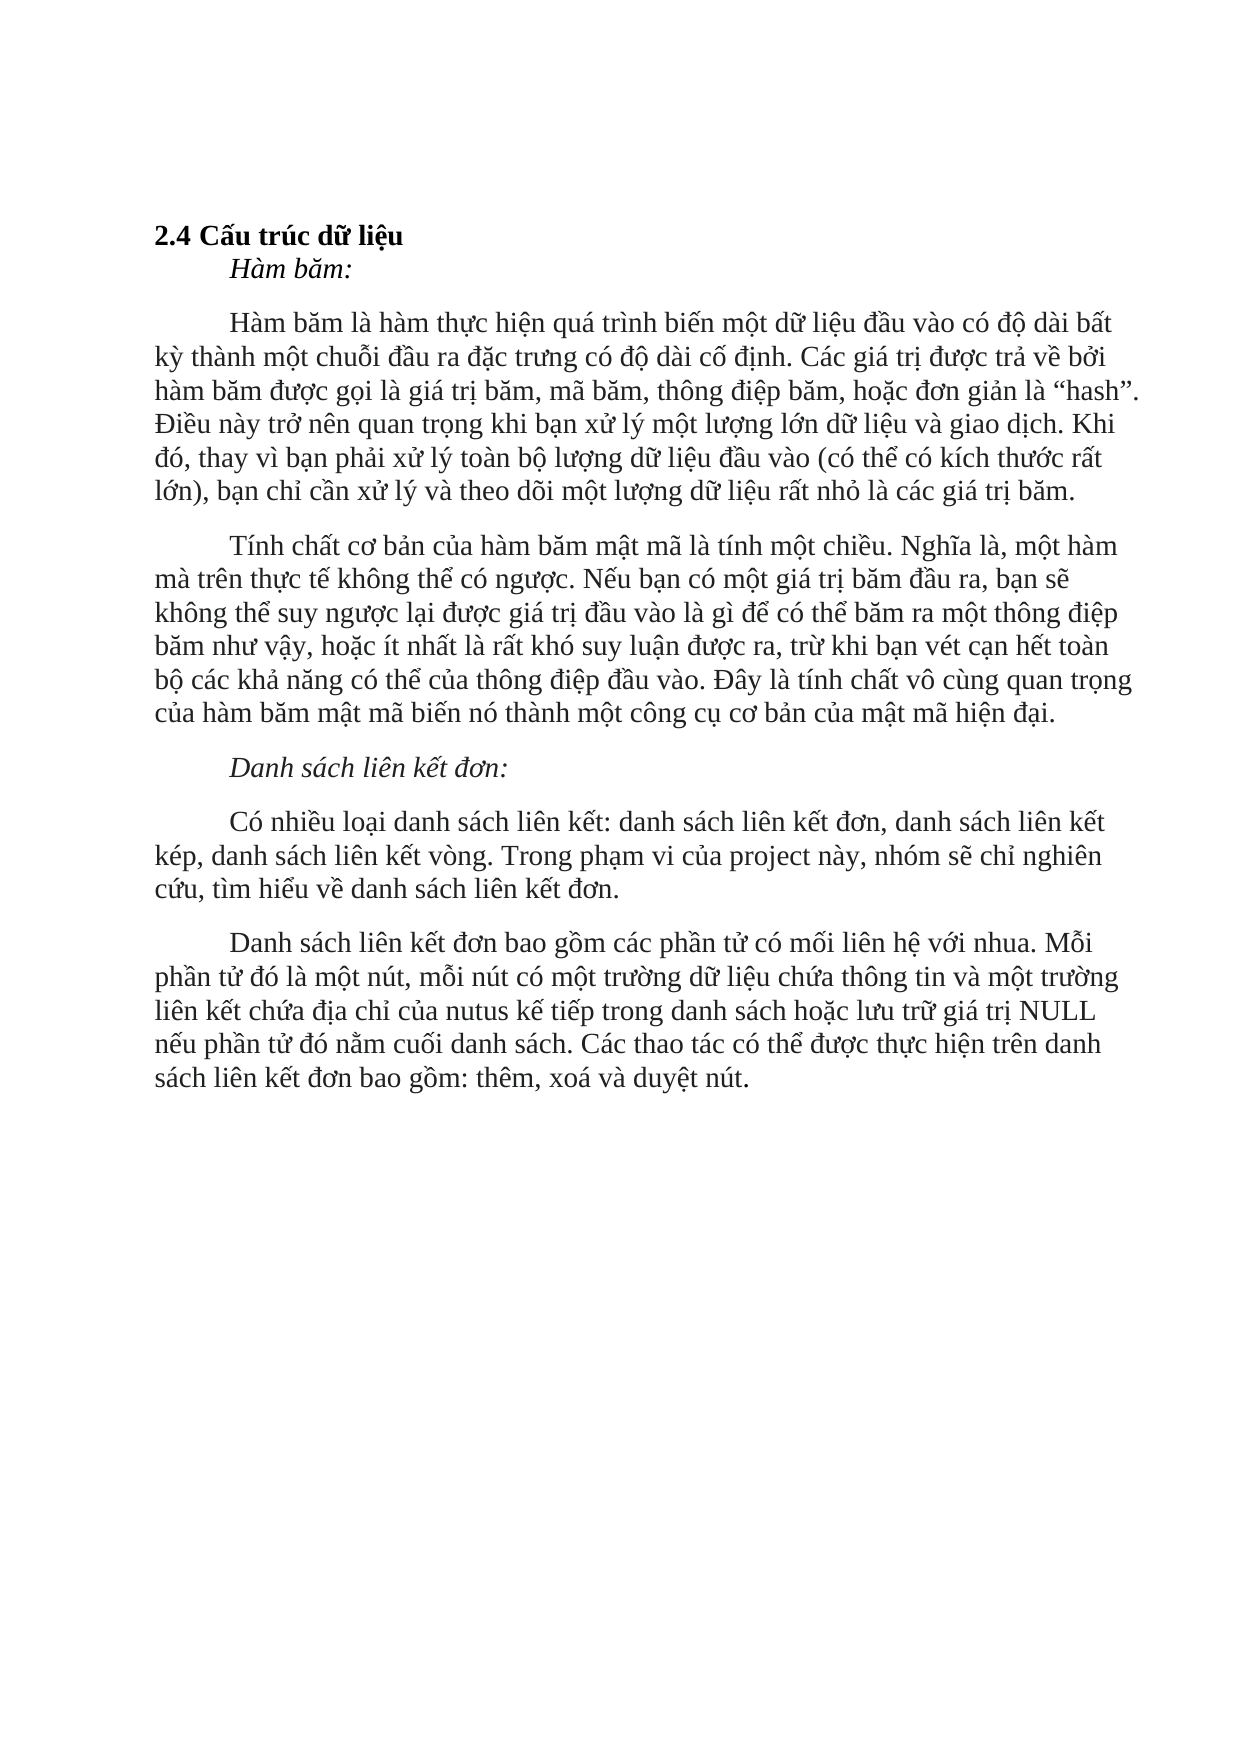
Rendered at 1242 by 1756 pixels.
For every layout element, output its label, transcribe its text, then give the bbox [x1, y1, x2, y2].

text Hàm băm là hàm thực hiện quá trình biến một dữ liệu đầu vào có độ dài bất kỳ thành một chuỗi đầu ra đặc trưng có độ dài cố định. Các giá trị được trả về bởi hàm băm được gọi là giá trị băm, mã băm, thông điệp băm, hoặc đơn giản là “hash”. Điều này trở nên quan trọng khi bạn xử lý một lượng lớn dữ liệu và giao dịch. Khi đó, thay vì bạn phải xử lý toàn bộ lượng dữ liệu đầu vào (có thể có kích thước rất lớn), bạn chỉ cần xử lý và theo dõi một lượng dữ liệu rất nhỏ là các giá trị băm. [154, 306, 1145, 507]
list Hàm băm: [229, 251, 1157, 285]
text Danh sách liên kết đơn bao gồm các phần tử có mối liên hệ với nhua. Mỗi phần tử đó là một nút, mỗi nút có một trường dữ liệu chứa thông tin và một trường liên kết chứa địa chỉ của nutus kế tiếp trong danh sách hoặc lưu trữ giá trị NULL nếu phần tử đó nằm cuối danh sách. Các thao tác có thể được thực hiện trên danh sách liên kết đơn bao gồm: thêm, xoá và duyệt nút. [154, 926, 1145, 1093]
list Cấu trúc dữ liệu [154, 218, 1242, 251]
text Tính chất cơ bản của hàm băm mật mã là tính một chiều. Nghĩa là, một hàm mà trên thực tế không thể có ngược. Nếu bạn có một giá trị băm đầu ra, bạn sẽ không thể suy ngược lại được giá trị đầu vào là gì để có thể băm ra một thông điệp băm như vậy, hoặc ít nhất là rất khó suy luận được ra, trừ khi bạn vét cạn hết toàn bộ các khả năng có thể của thông điệp đầu vào. Đây là tính chất vô cùng quan trọng của hàm băm mật mã biến nó thành một công cụ cơ bản của mật mã hiện đại. [154, 528, 1145, 729]
text Danh sách liên kết đơn: [154, 750, 1145, 783]
text Có nhiều loại danh sách liên kết: danh sách liên kết đơn, danh sách liên kết kép, danh sách liên kết vòng. Trong phạm vi của project này, nhóm sẽ chỉ nghiên cứu, tìm hiểu về danh sách liên kết đơn. [154, 804, 1145, 905]
